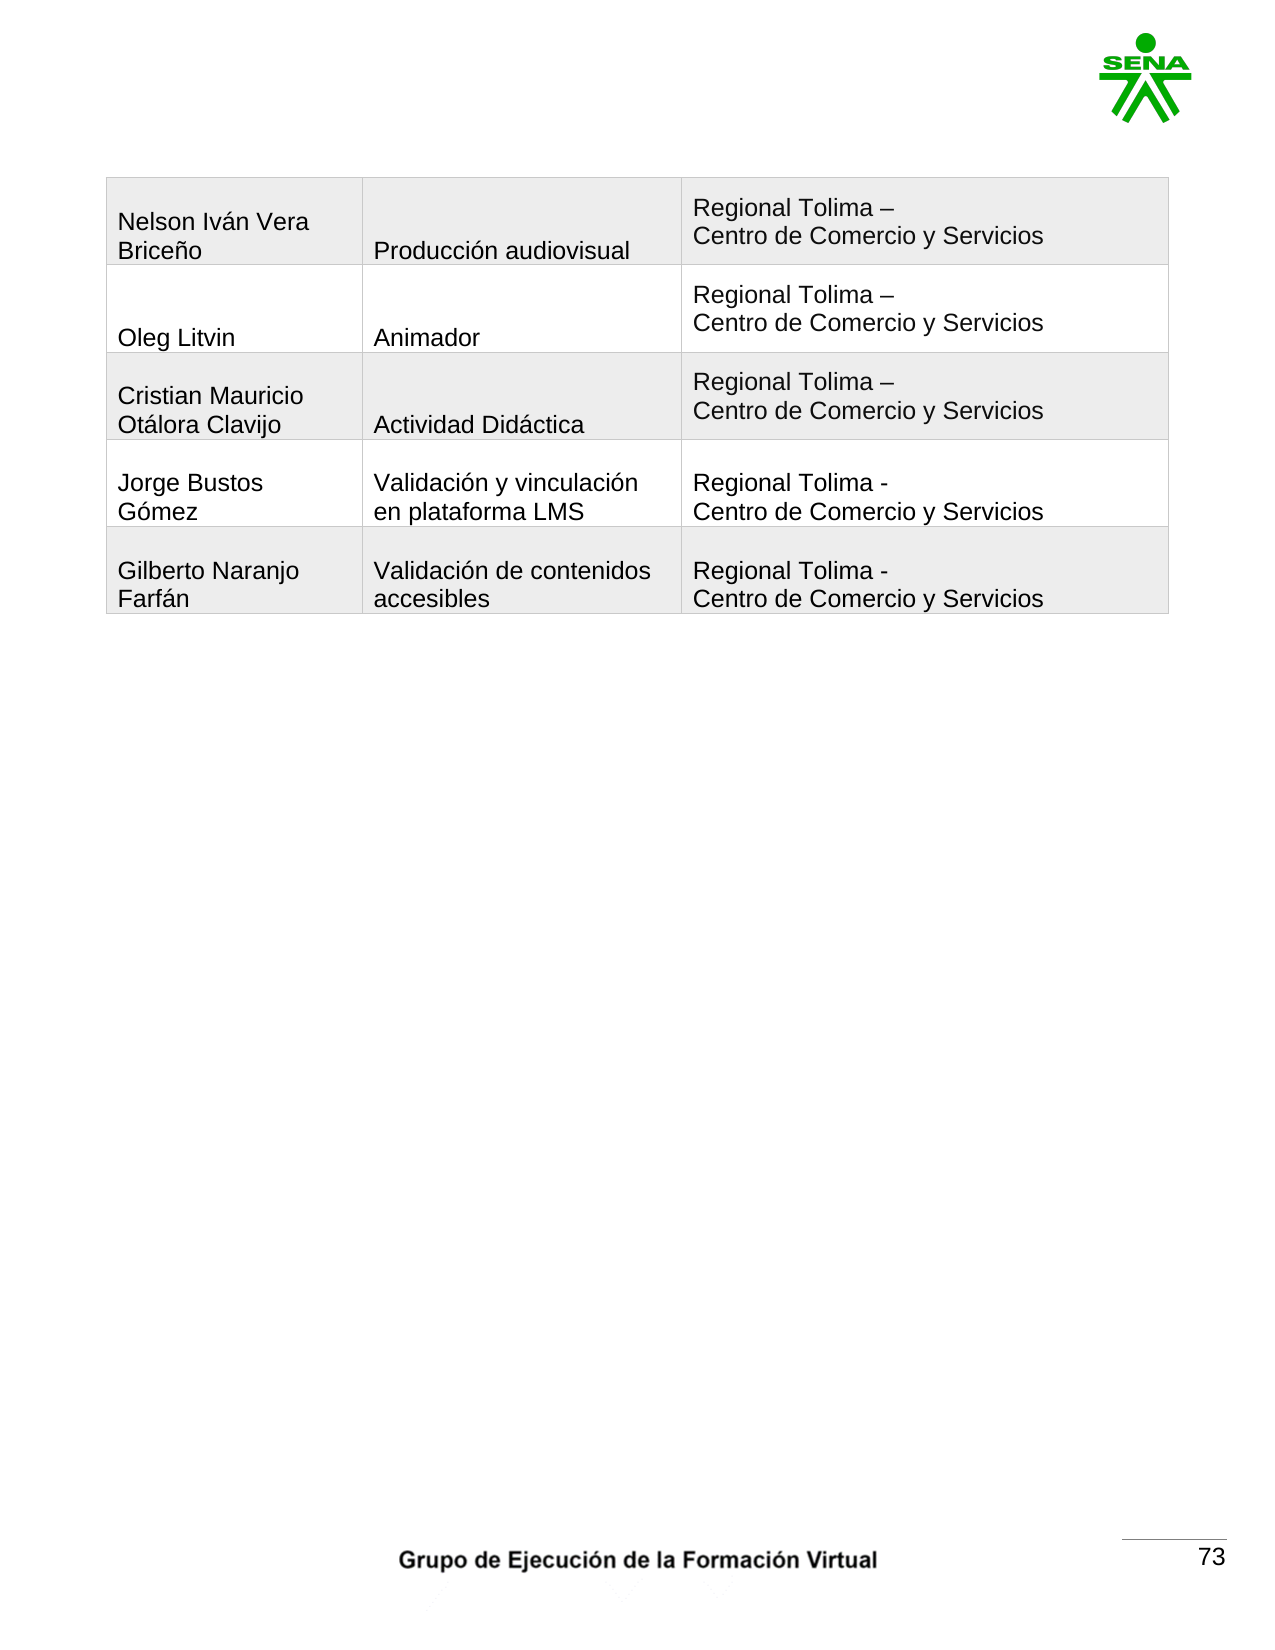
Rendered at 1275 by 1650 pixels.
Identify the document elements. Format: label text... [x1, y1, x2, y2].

table_cell Validación y vinculación en plataforma LMS [363, 440, 681, 526]
table_cell Regional Tolima - Centro de Comercio y Servicios [682, 527, 1168, 613]
picture [1099, 33, 1192, 123]
table_cell Regional Tolima – Centro de Comercio y Servicios [682, 178, 1168, 264]
table_cell Jorge Bustos Gómez [107, 440, 362, 526]
table_cell Regional Tolima – Centro de Comercio y Servicios [682, 265, 1168, 352]
table_cell Regional Tolima - Centro de Comercio y Servicios [682, 440, 1168, 526]
table_cell Animador [363, 265, 681, 352]
table_cell Nelson Iván Vera Briceño [107, 178, 362, 264]
table_cell Gilberto Naranjo Farfán [107, 527, 362, 613]
table_cell Regional Tolima – Centro de Comercio y Servicios [682, 353, 1168, 439]
table_cell Producción audiovisual [363, 178, 681, 264]
table_cell Actividad Didáctica [363, 353, 681, 439]
table_cell Oleg Litvin [107, 265, 362, 352]
table_cell Validación de contenidos accesibles [363, 527, 681, 613]
table_cell Cristian Mauricio Otálora Clavijo [107, 353, 362, 439]
picture [0, 1500, 1275, 1611]
